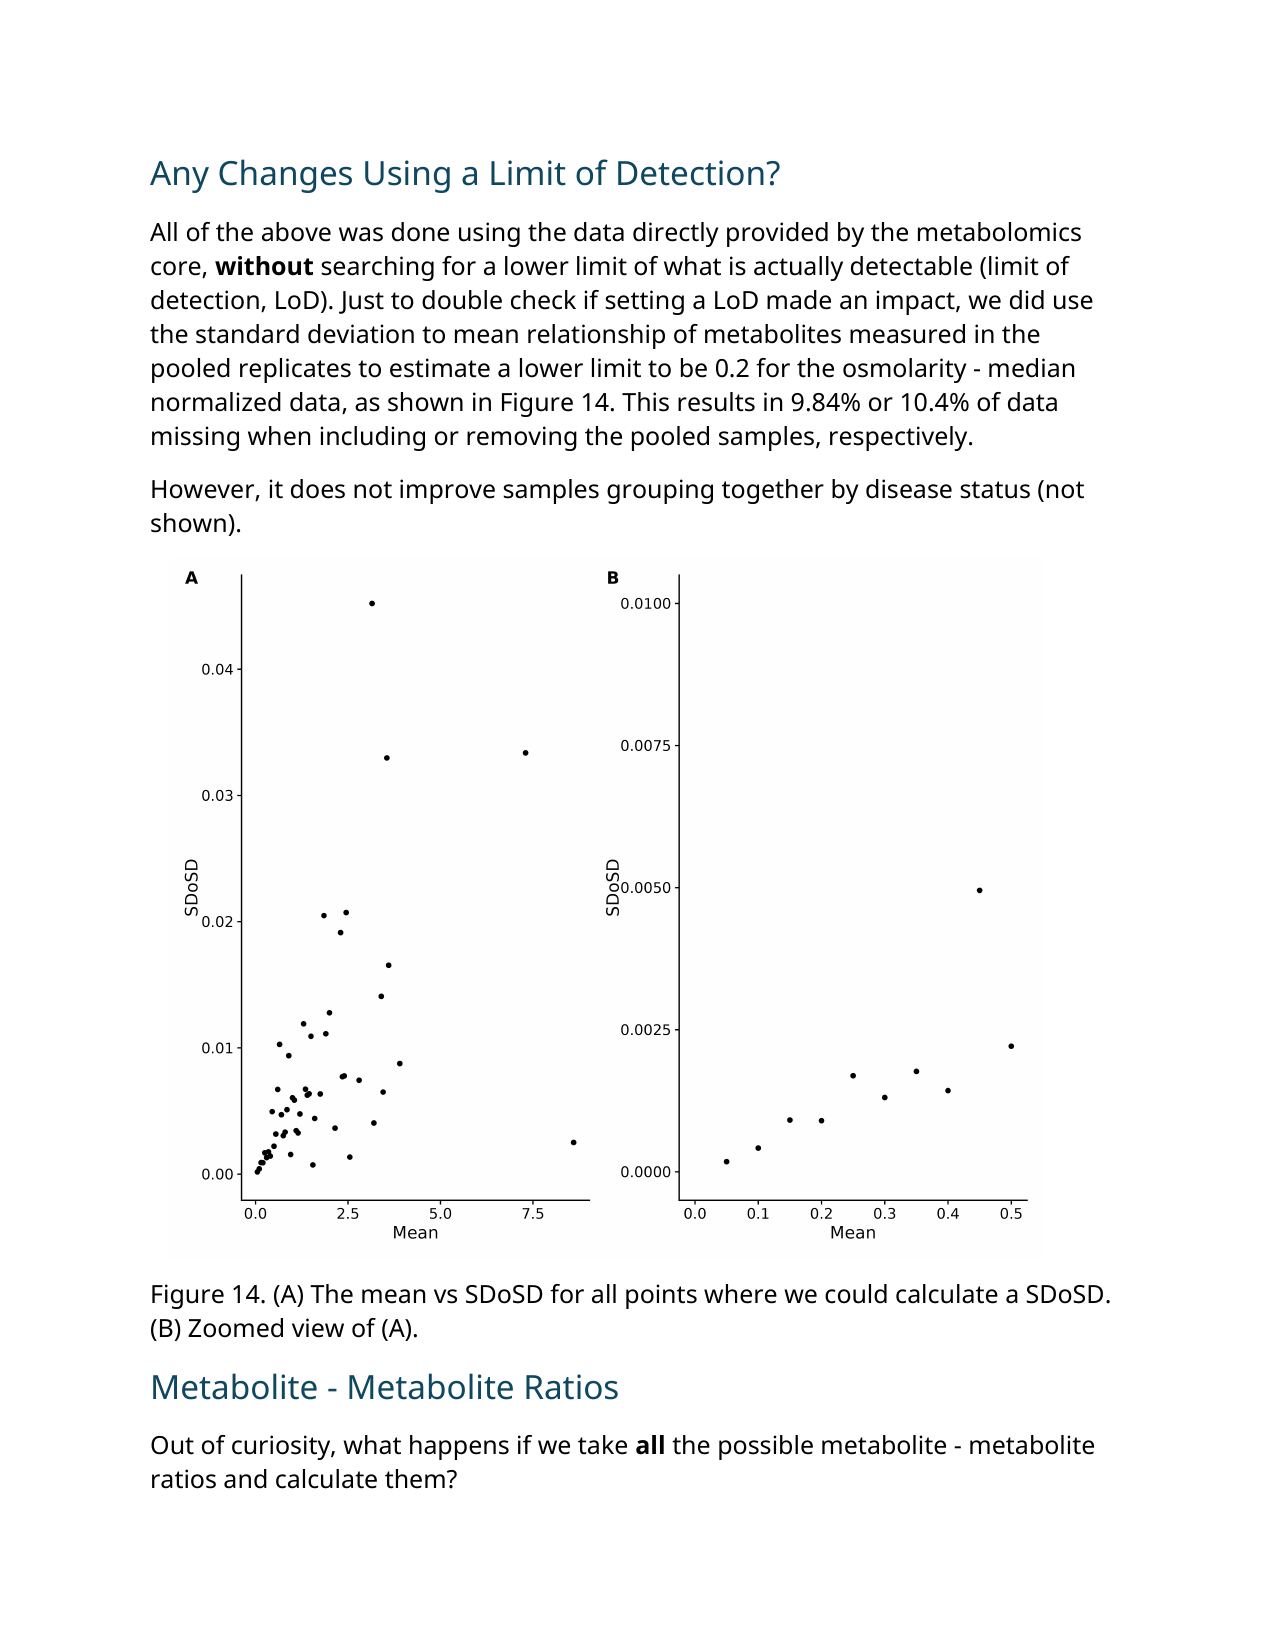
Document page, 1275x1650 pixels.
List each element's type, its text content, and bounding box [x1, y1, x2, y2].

subtitle Metabolite - Metabolite Ratios [150, 1364, 1125, 1409]
text All of the above was done using the data directly provided by the metabolomics core, without searching for a lower limit of what is actually detectable (limit of detection, LoD). Just to double check if setting a LoD made an impact, we did use the standard deviation to mean relationship of metabolites measured in the pooled replicates to estimate a lower limit to be 0.2 for the osmolarity - median normalized data, as shown in Figure 14. This results in 9.84% or 10.4% of data missing when including or removing the pooled samples, respectively. [150, 214, 1125, 453]
text Out of curiosity, what happens if we take all the possible metabolite - metabolite ratios and calculate them? [150, 1428, 1125, 1496]
subtitle Any Changes Using a Limit of Detection? [150, 150, 1125, 195]
text Figure 14. (A) The mean vs SDoSD for all points where we could calculate a SDoSD. (B) Zoomed view of (A). [150, 1277, 1125, 1345]
text However, it does not improve samples grouping together by disease status (not shown). [150, 471, 1125, 539]
picture [168, 558, 1044, 1259]
